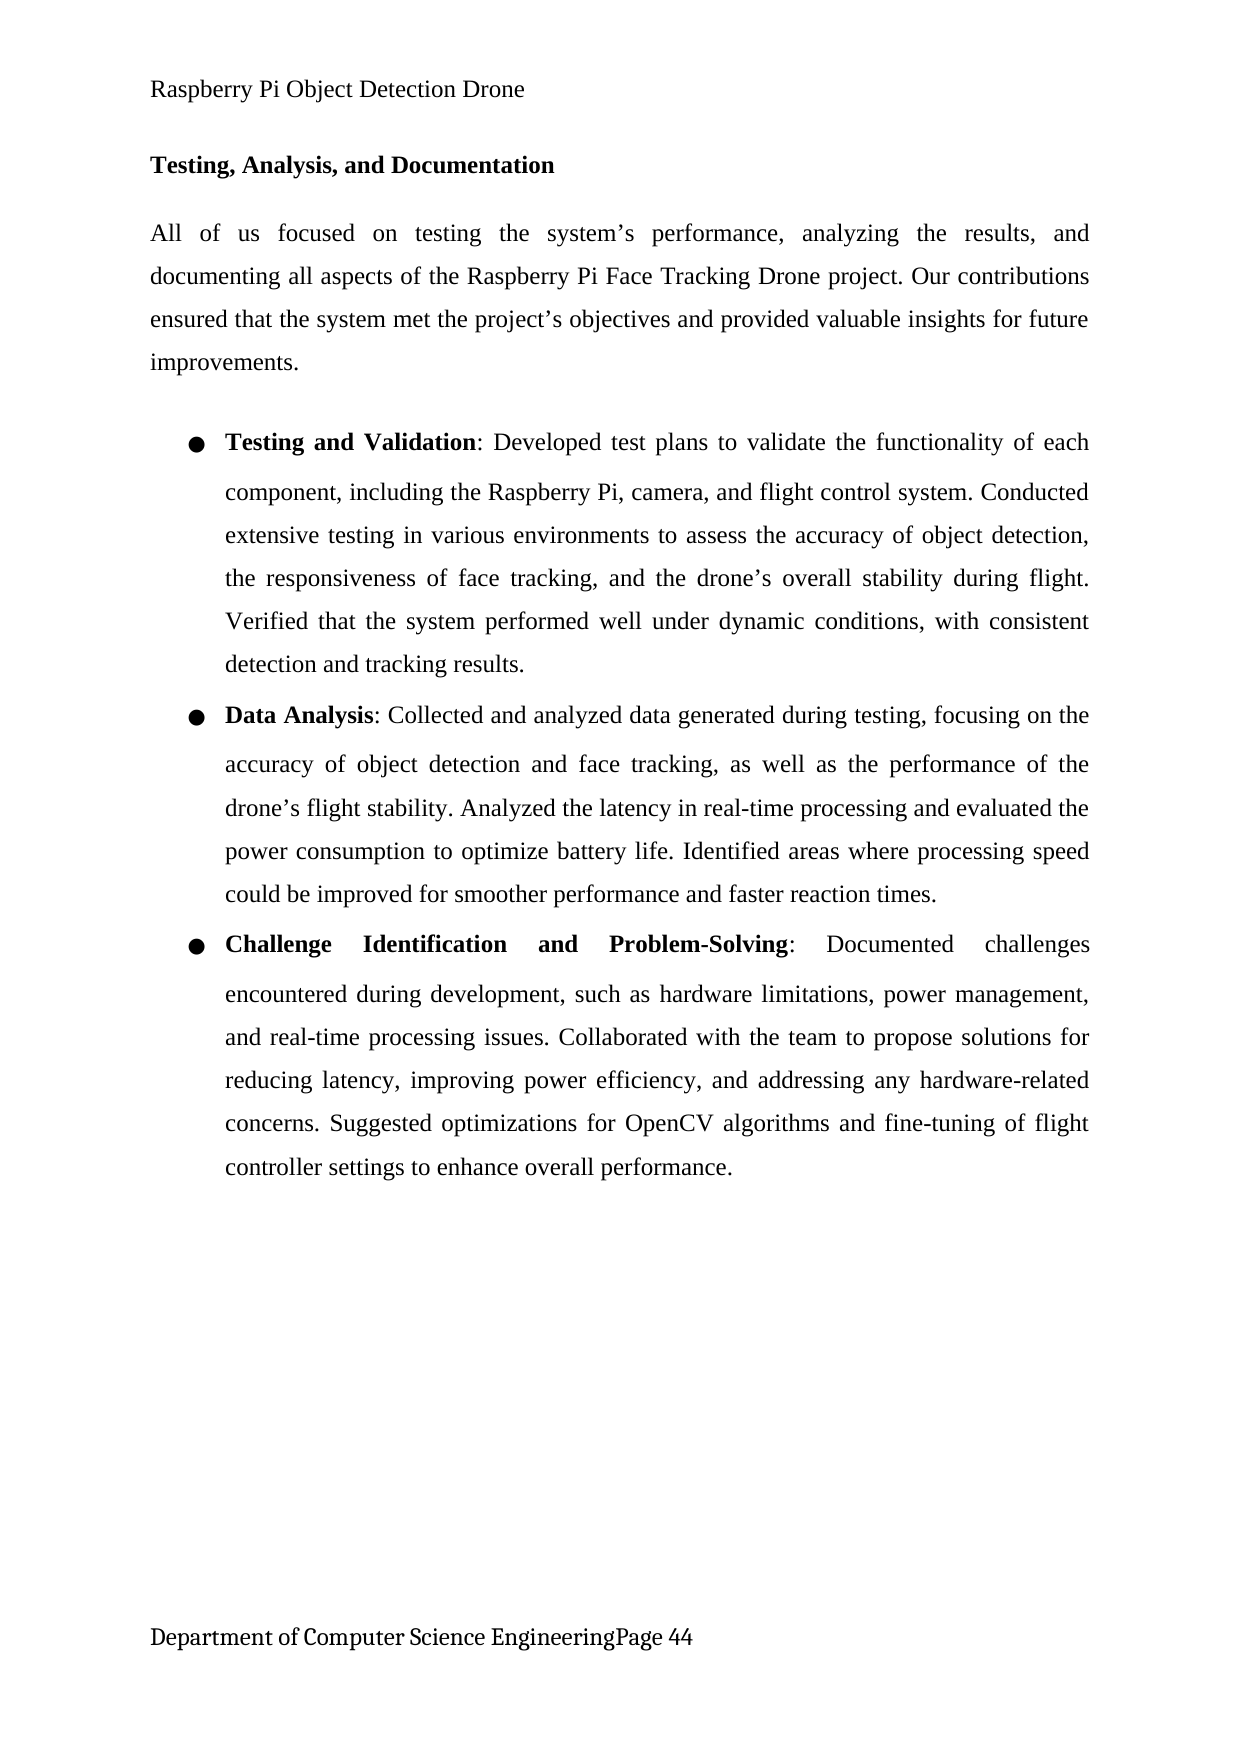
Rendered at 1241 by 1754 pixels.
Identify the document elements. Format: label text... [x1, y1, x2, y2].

text All of us focused on testing the system’s performance, analyzing the results, and documenting all aspects of the Raspberry Pi Face Tracking Drone project. Our contributions ensured that the system met the project’s objectives and provided valuable insights for future improvements. [150, 218, 1090, 376]
list Testing and Validation: Developed test plans to validate the functionality of each component, including the Raspberry Pi, camera, and flight control system. Conducted extensive testing in various environments to assess the accuracy of object detection, the responsiveness of face tracking, and the drone’s overall stability during flight. Verified that the system performed well under dynamic conditions, with consistent detection and tracking results. [187, 420, 1090, 678]
list Data Analysis: Collected and analyzed data generated during testing, focusing on the accuracy of object detection and face tracking, as well as the performance of the drone’s flight stability. Analyzed the latency in real-time processing and evaluated the power consumption to optimize battery life. Identified areas where processing speed could be improved for smoother performance and faster reaction times. [187, 692, 1090, 908]
subtitle Testing, Analysis, and Documentation [150, 150, 1090, 179]
list Challenge Identification and Problem-Solving: Documented challenges encountered during development, such as hardware limitations, power management, and real-time processing issues. Collaborated with the team to propose solutions for reducing latency, improving power efficiency, and addressing any hardware-related concerns. Suggested optimizations for OpenCV algorithms and fine-tuning of flight controller settings to enhance overall performance. [187, 922, 1090, 1180]
